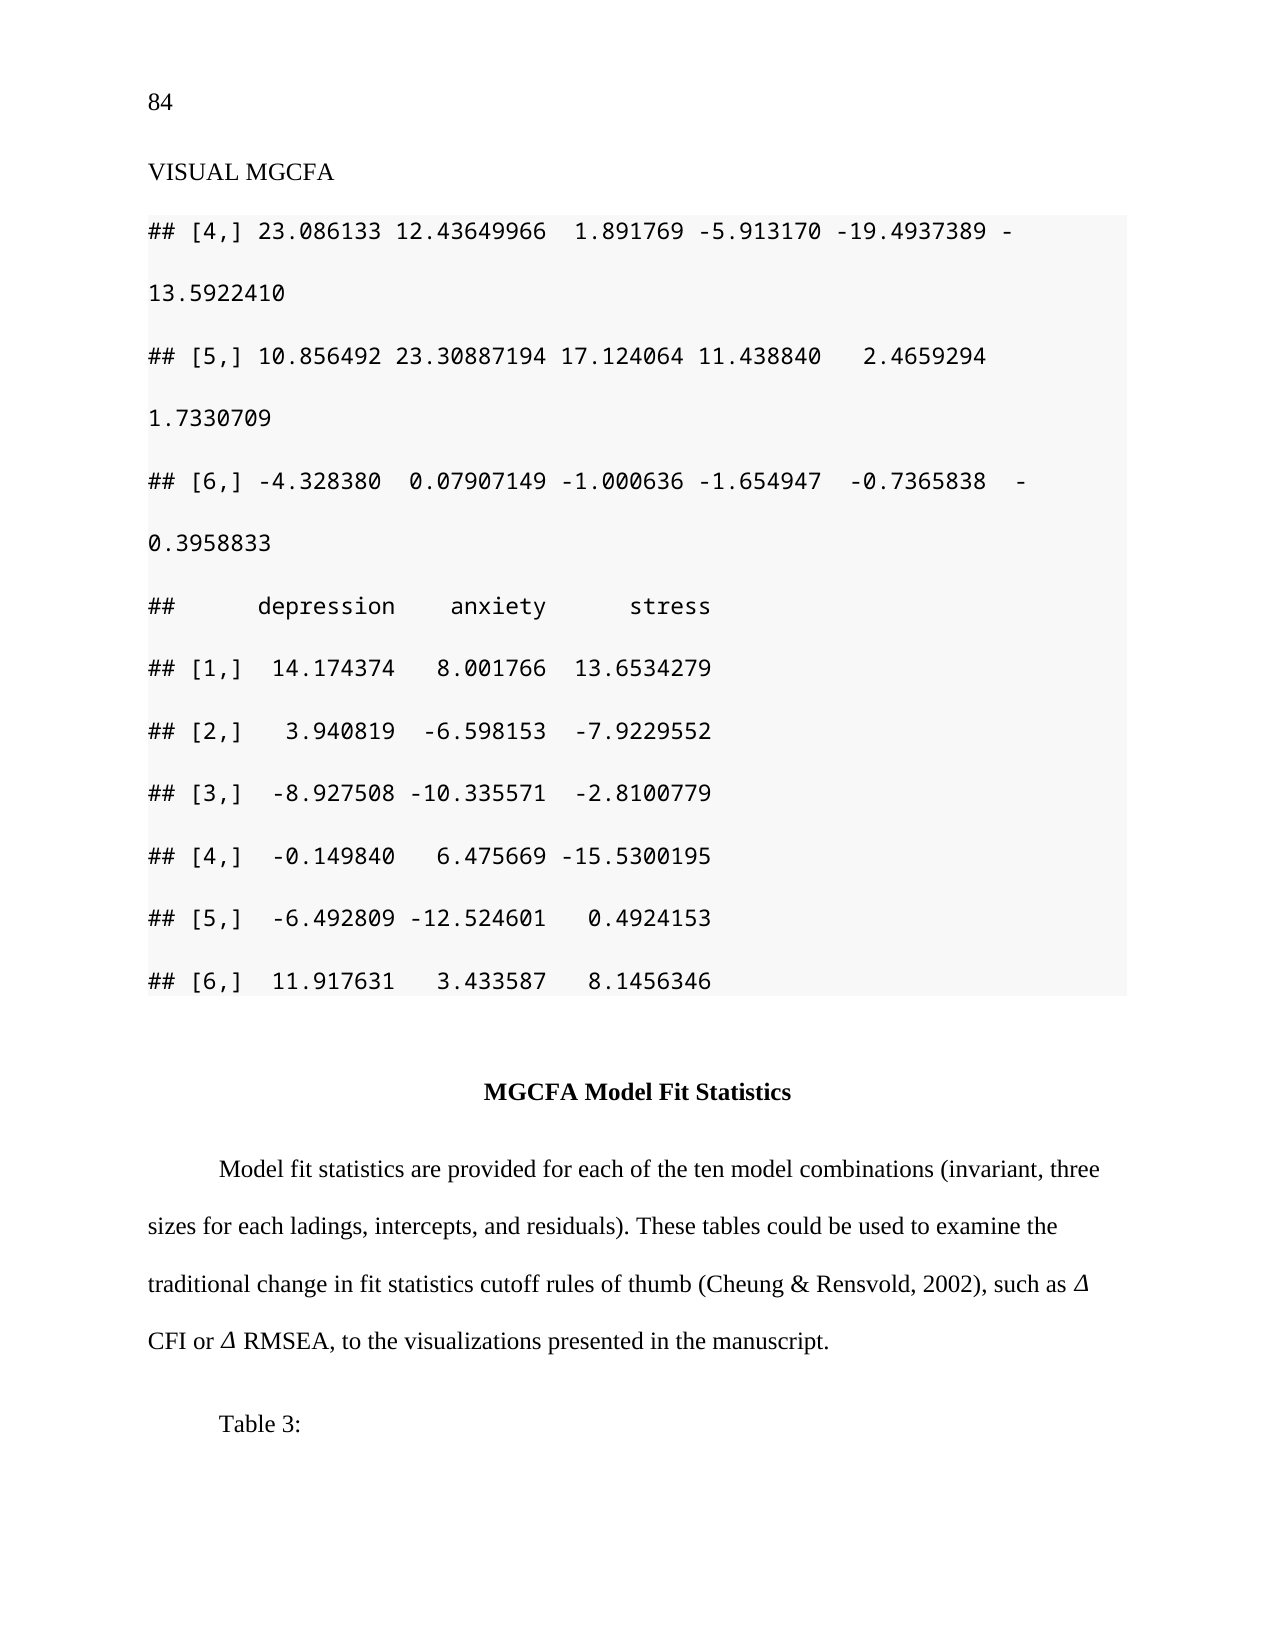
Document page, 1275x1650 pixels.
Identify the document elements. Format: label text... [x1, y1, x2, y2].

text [148, 215, 1127, 996]
text Table 3: [148, 1409, 1127, 1437]
text Model fit statistics are provided for each of the ten model combinations (invariant, three sizes for each ladings, intercepts, and residuals). These tables could be used to examine the traditional change in fit statistics cutoff rules of thumb (Cheung & Rensvold, 2002), such as CFI or RMSEA, to the visualizations presented in the manuscript. [148, 1154, 1127, 1355]
subtitle MGCFA Model Fit Statistics [148, 1077, 1127, 1106]
